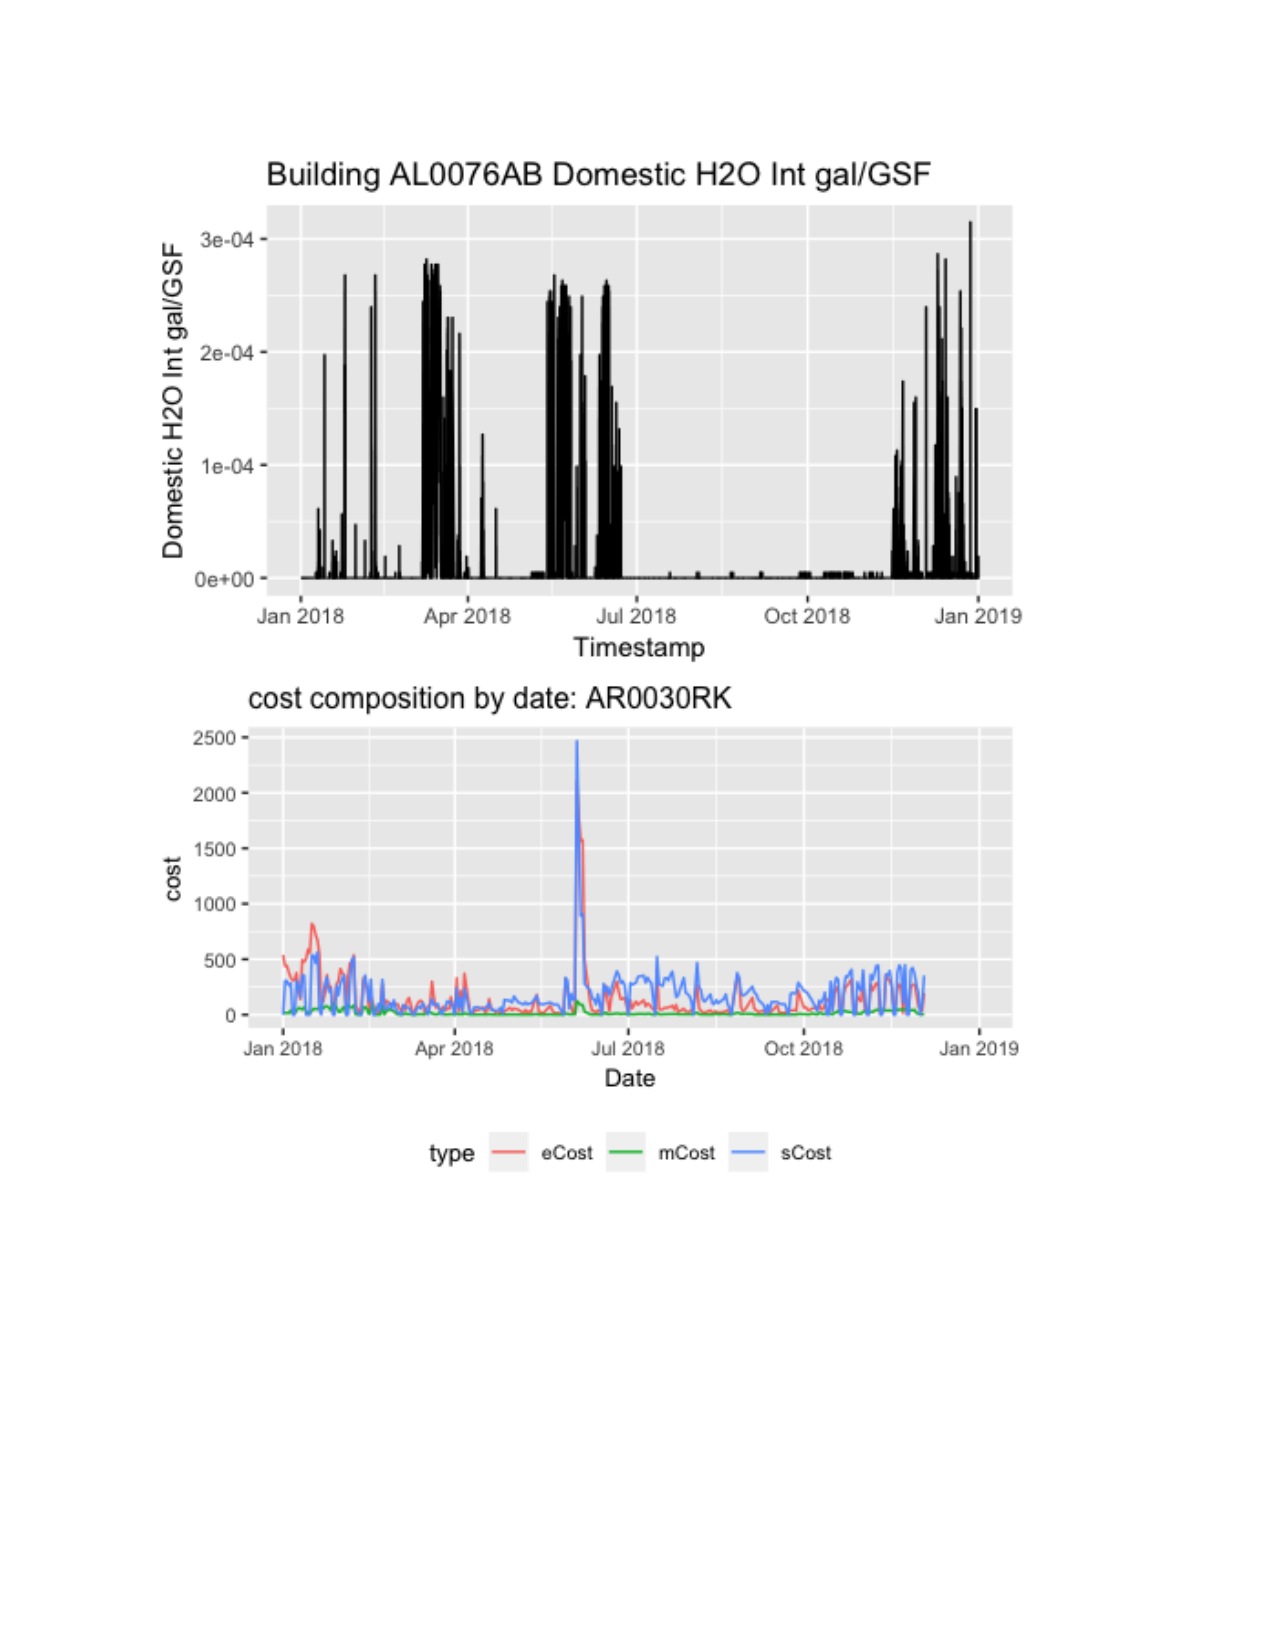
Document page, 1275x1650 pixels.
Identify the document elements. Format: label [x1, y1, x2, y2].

picture [150, 150, 1025, 1200]
